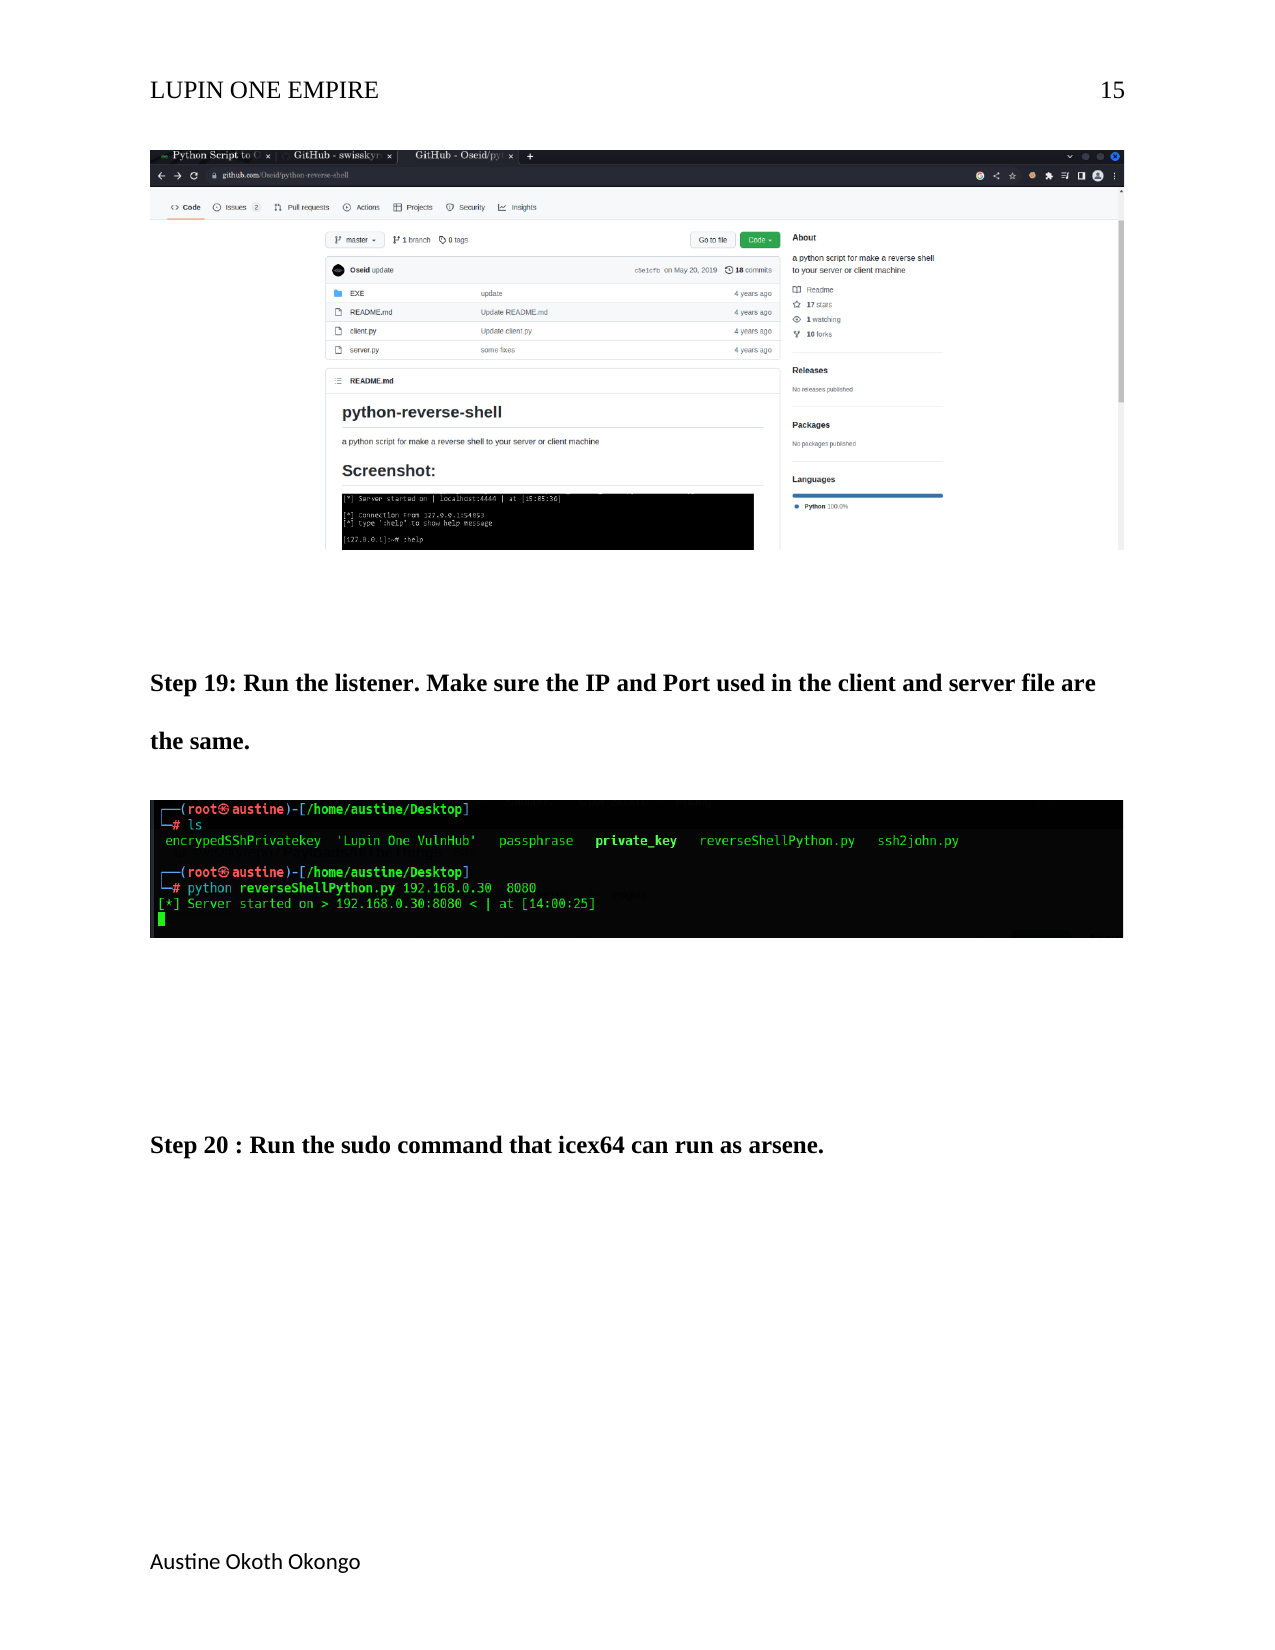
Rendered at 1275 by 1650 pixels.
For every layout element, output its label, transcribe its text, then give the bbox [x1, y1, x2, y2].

picture [150, 800, 1124, 938]
picture [150, 150, 1125, 550]
text Step 20 : Run the sudo command that icex64 can run as arsene. [150, 1130, 1125, 1159]
text Step 19: Run the listener. Make sure the IP and Port used in the client and server file are the same. [150, 668, 1125, 754]
